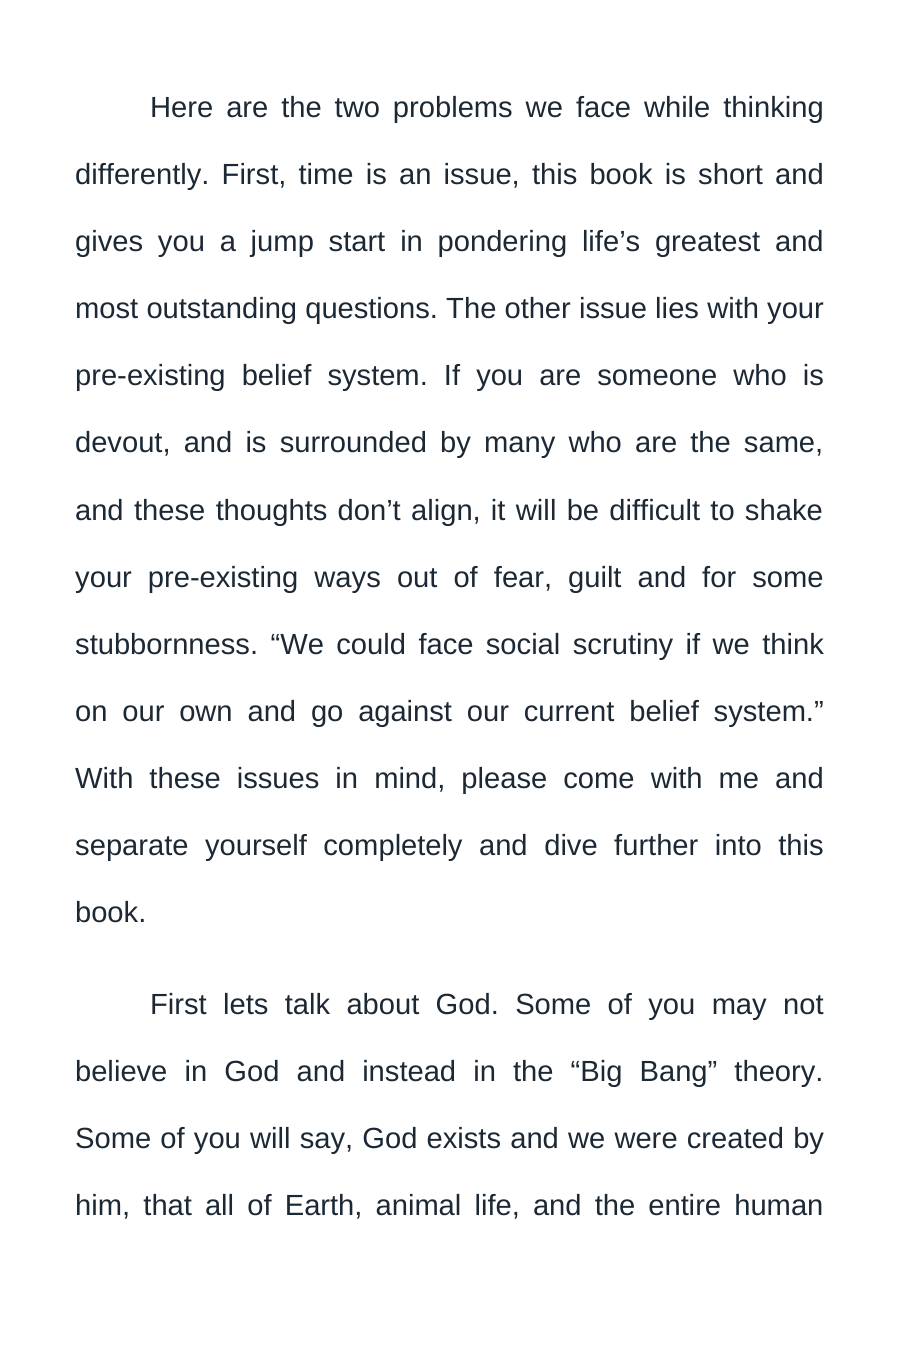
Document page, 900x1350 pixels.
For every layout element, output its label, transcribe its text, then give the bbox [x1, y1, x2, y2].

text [75, 987, 825, 1222]
text Here are the two problems we face while thinking differently. First, time is an issue, this book is short and gives you a jump start in pondering life’s greatest and most outstanding questions. The other issue lies with your pre-existing belief system. If you are someone who is devout, and is surrounded by many who are the same, and these thoughts don’t align, it will be difficult to shake your pre-existing ways out of fear, guilt and for some stubbornness. “We could face social scrutiny if we think on our own and go against our current belief system.” With these issues in mind, please come with me and separate yourself completely and dive further into this book. [75, 90, 825, 928]
